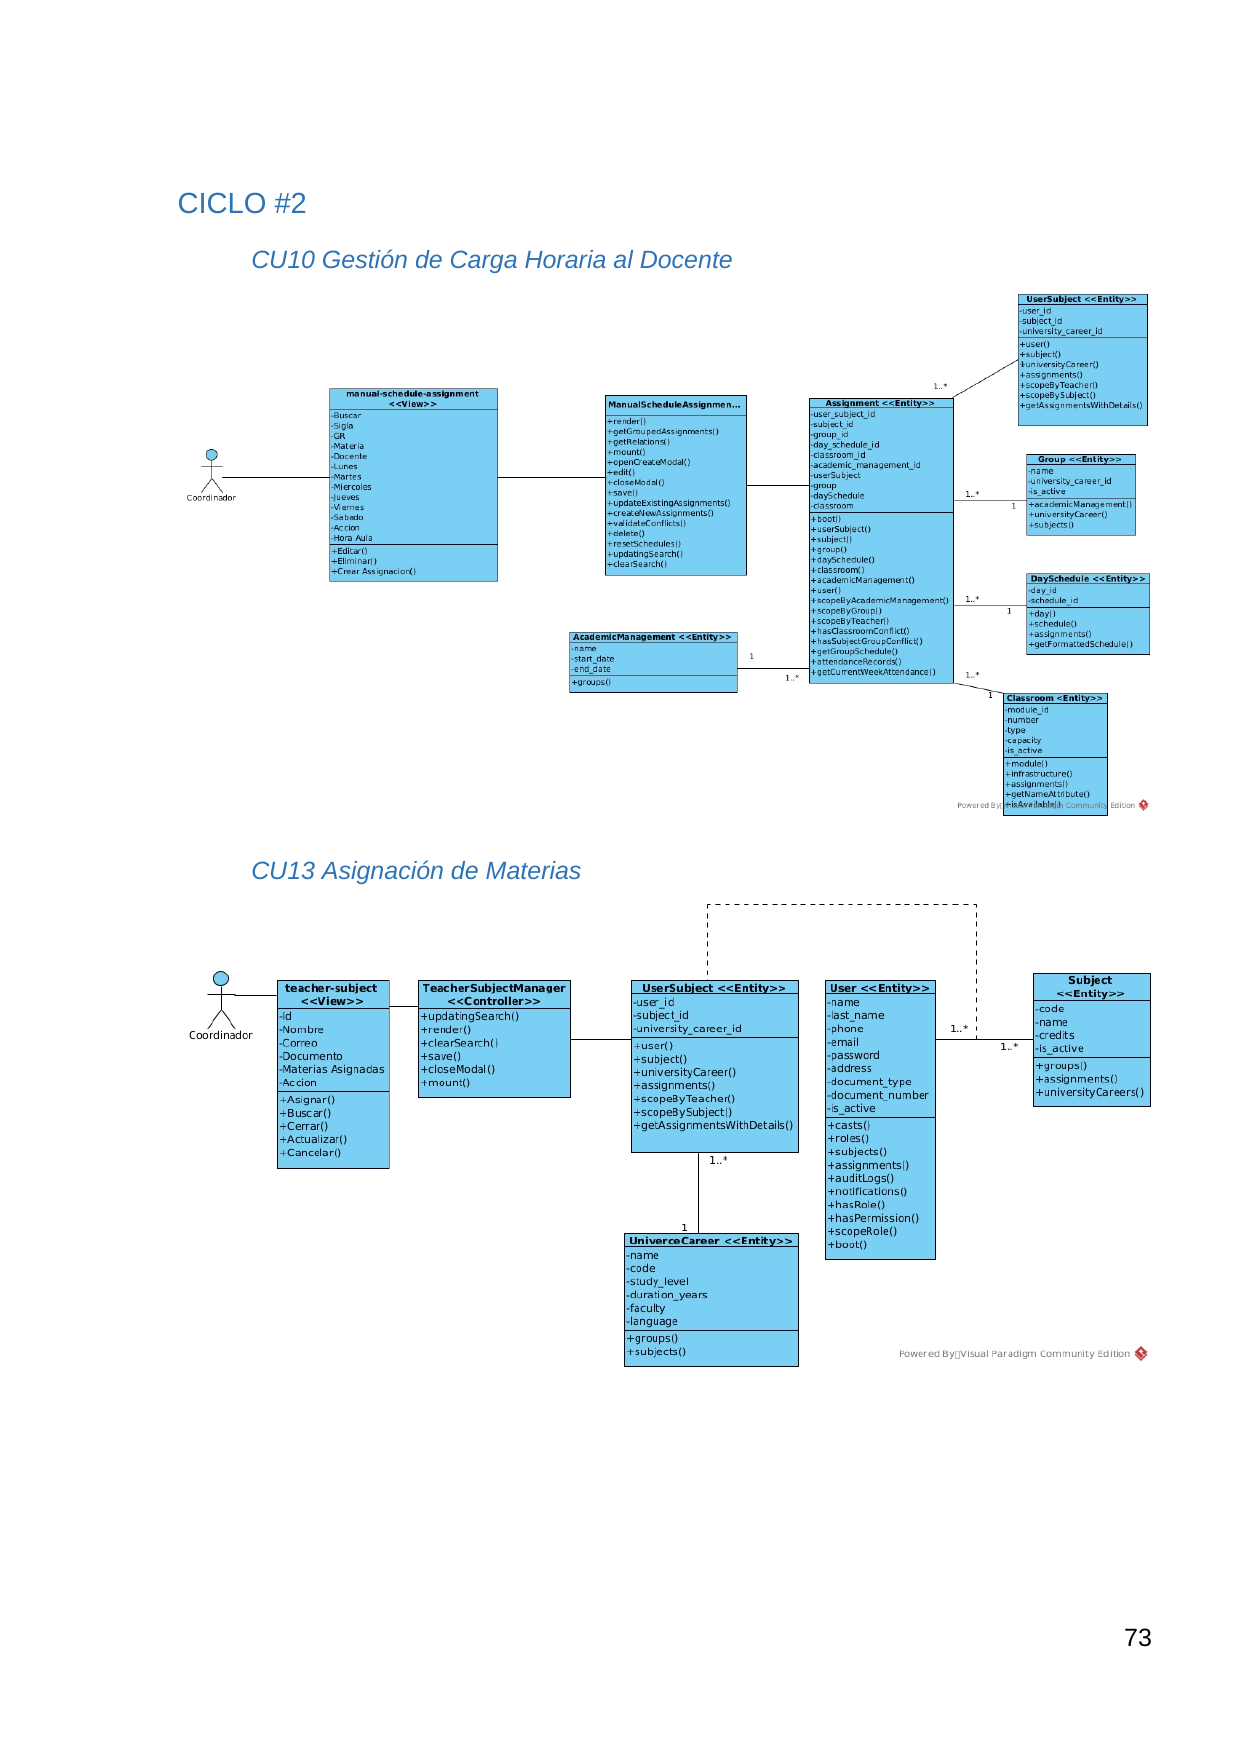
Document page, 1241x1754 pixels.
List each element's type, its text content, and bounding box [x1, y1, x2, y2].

subtitle CICLO #2 [177, 186, 1152, 220]
subtitle CU13 Asignación de Materias [177, 856, 1152, 885]
subtitle CU10 Gestión de Carga Horaria al Docente [177, 245, 1152, 274]
picture [177, 903, 1152, 1369]
picture [177, 292, 1152, 817]
